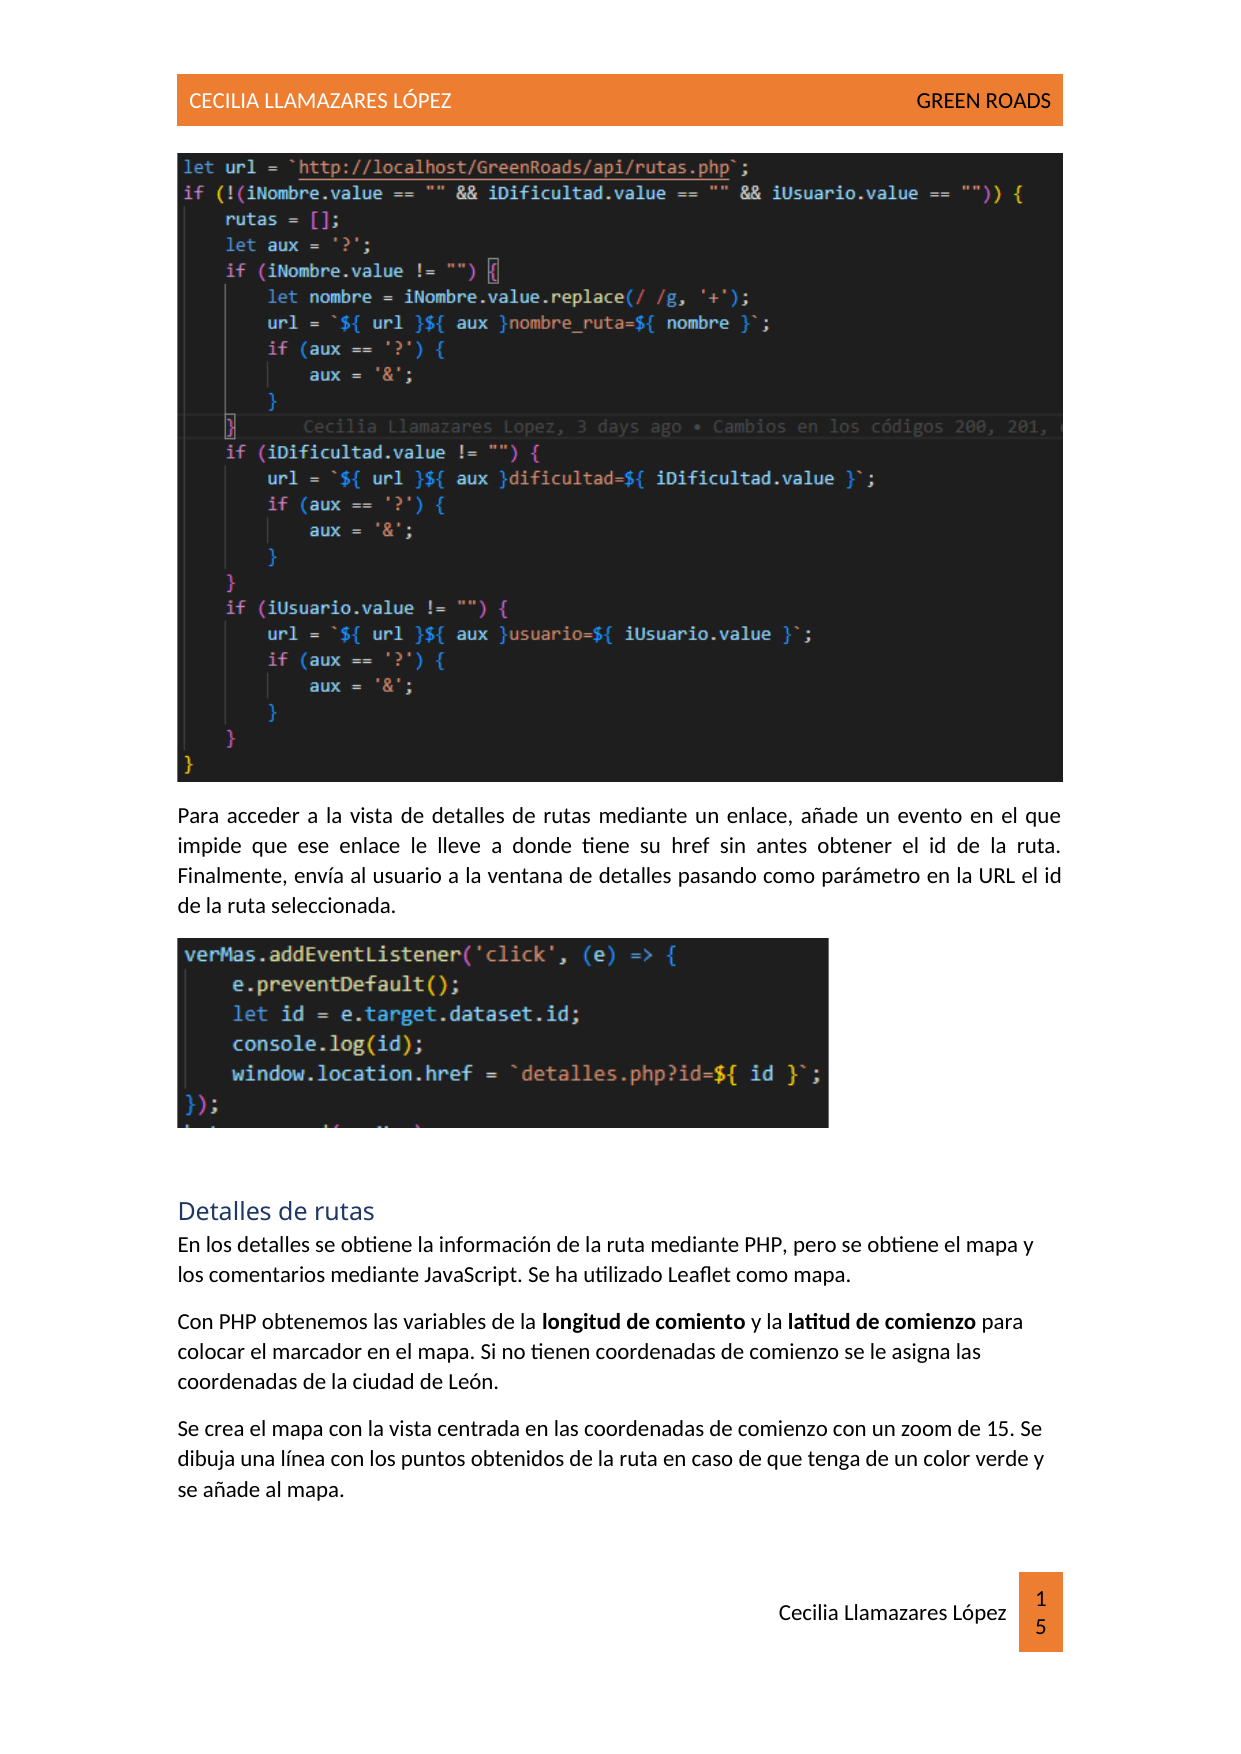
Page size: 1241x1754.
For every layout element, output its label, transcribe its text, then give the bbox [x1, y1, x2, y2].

text Se crea el mapa con la vista centrada en las coordenadas de comienzo con un zoom de 15. Se dibuja una línea con los puntos obtenidos de la ruta en caso de que tenga de un color verde y se añade al mapa. [177, 1414, 1063, 1503]
picture [177, 153, 1063, 782]
picture [177, 938, 829, 1128]
text Para acceder a la vista de detalles de rutas mediante un enlace, añade un evento en el que impide que ese enlace le lleve a donde tiene su href sin antes obtener el id de la ruta. Finalmente, envía al usuario a la ventana de detalles pasando como parámetro en la URL el id de la ruta seleccionada. [177, 801, 1063, 919]
subtitle Detalles de rutas [177, 1193, 1063, 1227]
text En los detalles se obtiene la información de la ruta mediante PHP, pero se obtiene el mapa y los comentarios mediante JavaScript. Se ha utilizado Leaflet como mapa. [177, 1230, 1063, 1288]
text Con PHP obtenemos las variables de la longitud de comiento y la latitud de comienzo para colocar el marcador en el mapa. Si no tienen coordenadas de comienzo se le asigna las coordenadas de la ciudad de León. [177, 1307, 1063, 1395]
